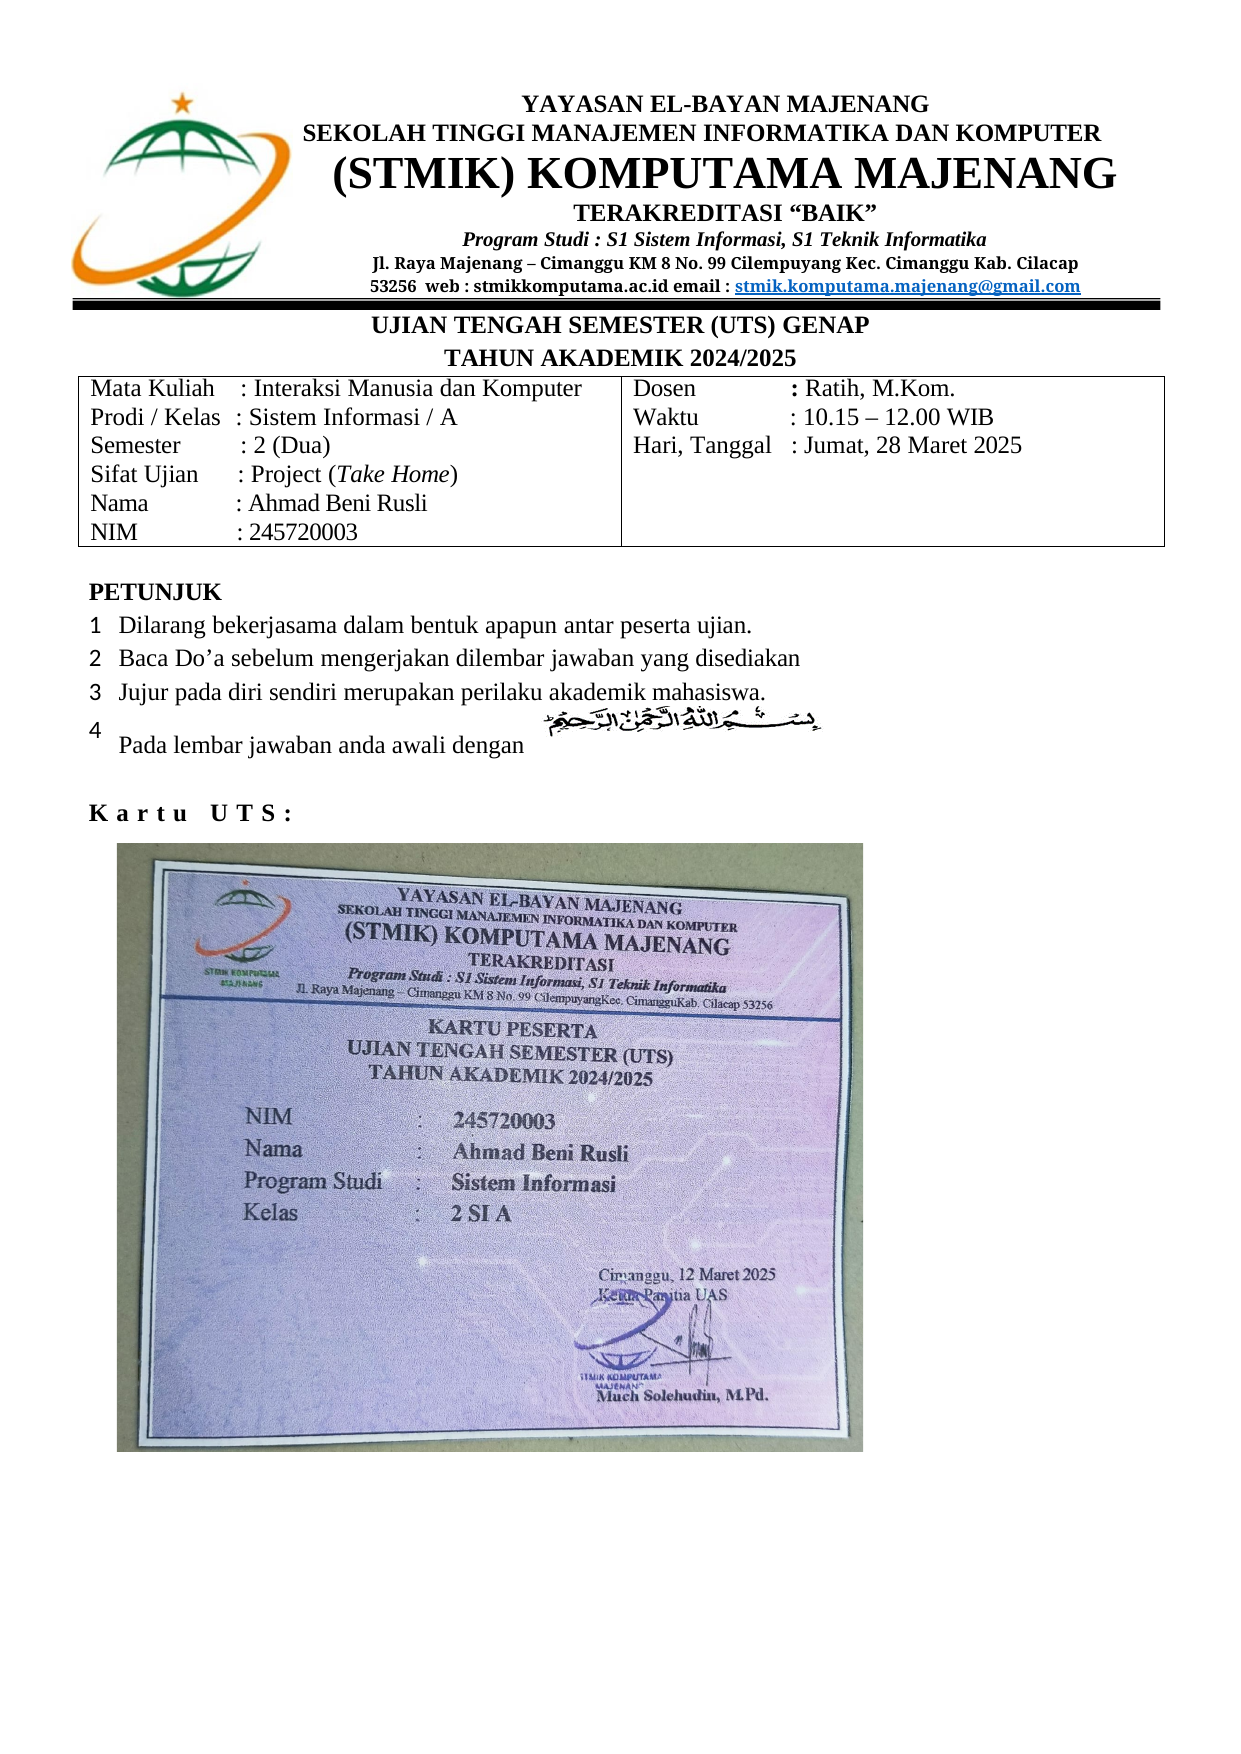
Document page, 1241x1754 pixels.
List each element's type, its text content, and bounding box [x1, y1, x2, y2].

picture [71, 83, 293, 301]
subtitle UJIAN TENGAH SEMESTER (UTS) GENAP TAHUN AKADEMIK 2024/2025 [371, 310, 953, 372]
list Pada lembar jawaban anda awali dengan [89, 706, 1166, 747]
list Dilarang bekerjasama dalam bentuk apapun antar peserta ujian. [89, 609, 1166, 639]
table_header Dosen : Ratih, M.Kom. Waktu : 10.15 – 12.00 WIB Hari, Tanggal : Jumat, 28 Maret 2025 [622, 377, 1164, 546]
list Kartu UTS: [88, 789, 1166, 830]
list Jujur pada diri sendiri merupakan perilaku akademik mahasiswa. [89, 676, 1166, 706]
text PETUNJUK [89, 577, 1166, 605]
table_header Mata Kuliah : Interaksi Manusia dan Komputer Prodi / Kelas : Sistem Informasi / A Semester : 2 (Dua) Sifat Ujian : Project (Take Home) Nama : Ahmad Beni Rusli NIM : 245720003 [79, 377, 621, 546]
list Baca Do’a sebelum mengerjakan dilembar jawaban yang disediakan [89, 642, 1166, 673]
picture [116, 843, 864, 1452]
picture [538, 706, 827, 739]
